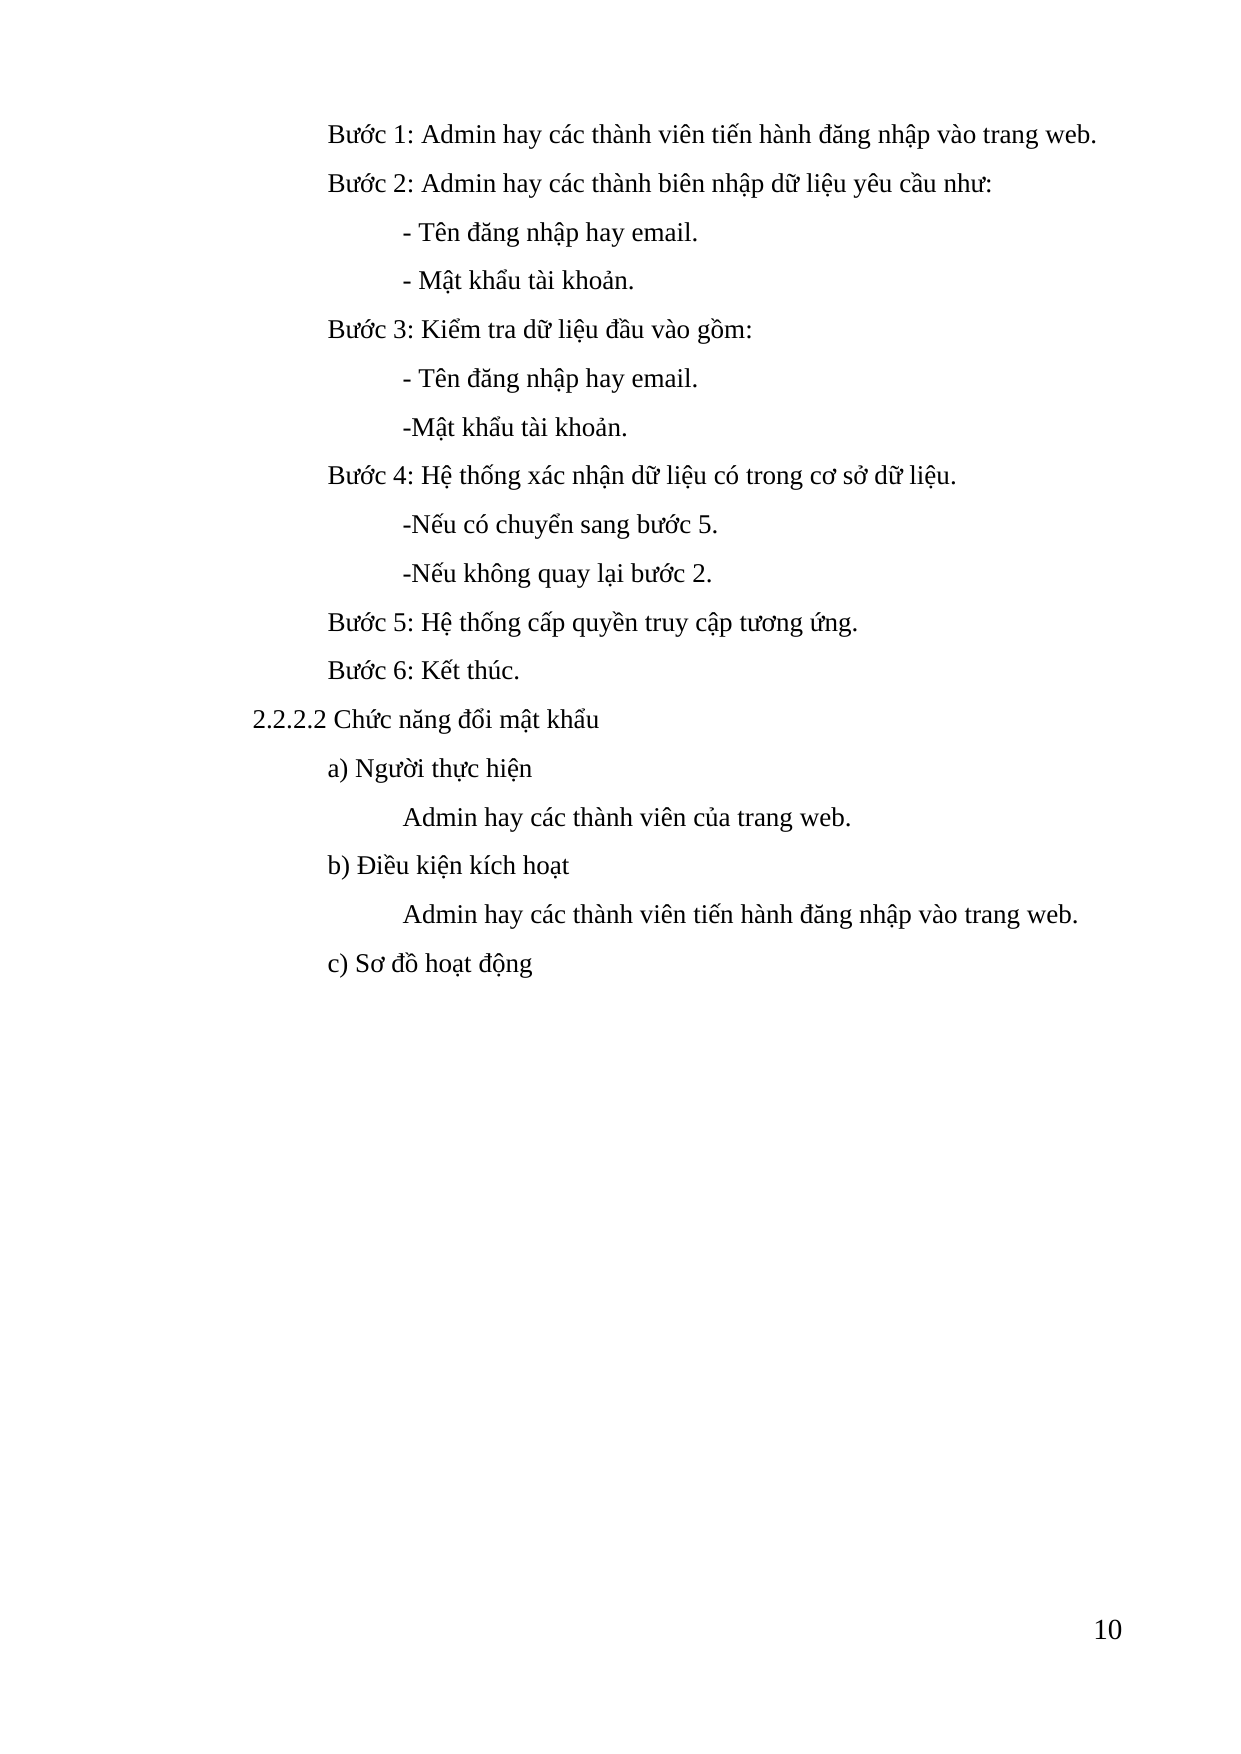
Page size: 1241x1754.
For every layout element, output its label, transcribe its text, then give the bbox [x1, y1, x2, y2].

text Bước 3: Kiểm tra dữ liệu đầu vào gồm: [252, 313, 1122, 344]
text b) Điều kiện kích hoạt [177, 849, 1122, 881]
text Bước 2: Admin hay các thành biên nhập dữ liệu yêu cầu như: [252, 167, 1122, 198]
text - Tên đăng nhập hay email. [177, 362, 1122, 393]
text Bước 4: Hệ thống xác nhận dữ liệu có trong cơ sở dữ liệu. [177, 459, 1122, 491]
text Bước 1: Admin hay các thành viên tiến hành đăng nhập vào trang web. [252, 118, 1122, 149]
text -Mật khẩu tài khoản. [177, 411, 1122, 442]
text - Mật khẩu tài khoản. [252, 264, 1122, 296]
text c) Sơ đồ hoạt động [177, 947, 1122, 978]
text -Nếu có chuyển sang bước 5. [177, 508, 1122, 539]
text -Nếu không quay lại bước 2. [177, 557, 1122, 588]
text 2.2.2.2 Chức năng đổi mật khẩu [177, 703, 1122, 734]
text Bước 6: Kết thúc. [177, 654, 1122, 686]
text Bước 5: Hệ thống cấp quyền truy cập tương ứng. [177, 606, 1122, 637]
text a) Người thực hiện [177, 752, 1122, 783]
text Admin hay các thành viên của trang web. [177, 801, 1122, 832]
text - Tên đăng nhập hay email. [252, 216, 1122, 247]
text Admin hay các thành viên tiến hành đăng nhập vào trang web. [177, 898, 1122, 929]
